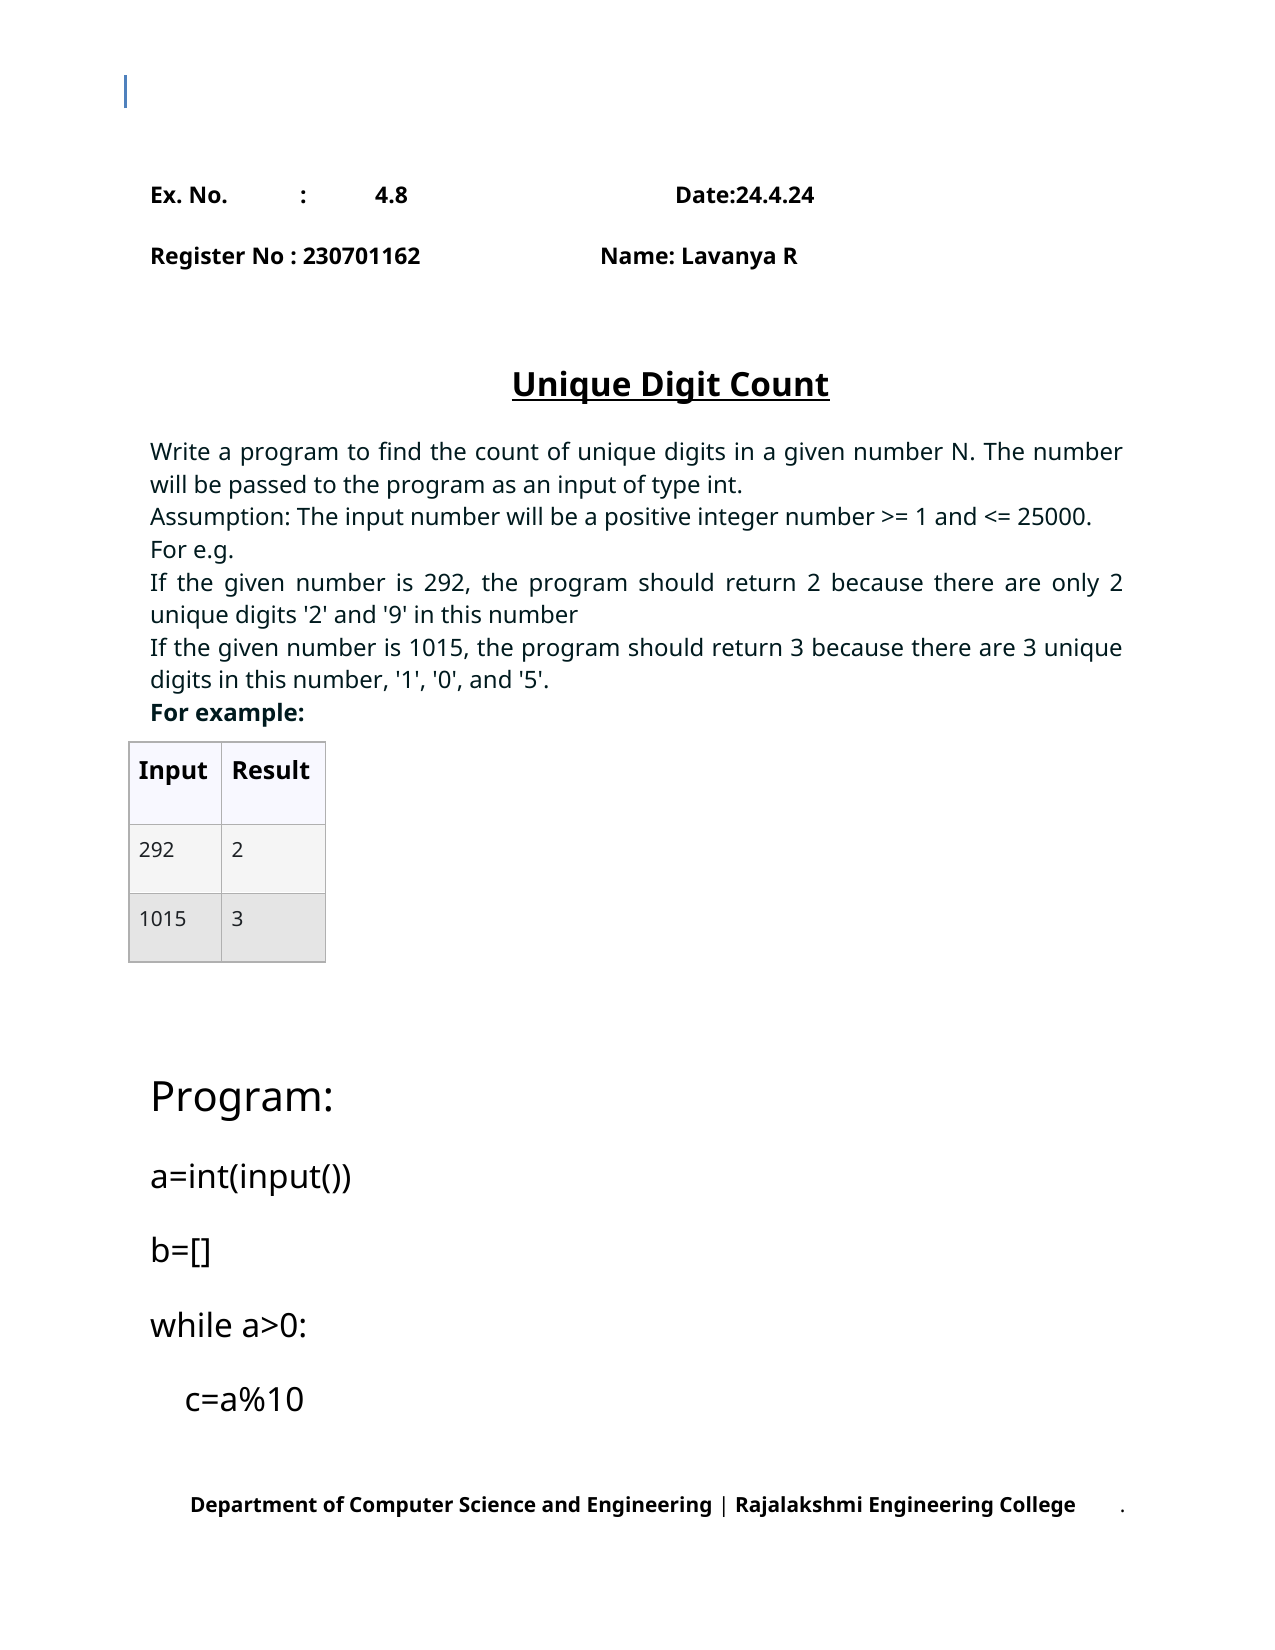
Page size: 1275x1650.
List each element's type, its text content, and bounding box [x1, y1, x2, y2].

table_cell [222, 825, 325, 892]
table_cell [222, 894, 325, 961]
text Register No : 230701162 Name: Lavanya R [150, 239, 1125, 271]
text If the given number is 292, the program should return 2 because there are only 2 unique digits '2' and '9' in this number [150, 565, 1125, 631]
text a=int(input()) [150, 1152, 1125, 1198]
text while a>0: [150, 1302, 1125, 1347]
text If the given number is 1015, the program should return 3 because there are 3 unique digits in this number, '1', '0', and '5'. [150, 631, 1125, 696]
text For e.g. [150, 533, 1125, 565]
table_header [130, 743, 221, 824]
text c=a%10 [150, 1376, 1125, 1422]
text For example: [150, 696, 1125, 728]
text b=[] [150, 1227, 1125, 1272]
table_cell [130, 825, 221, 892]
text Program: [150, 1066, 1125, 1123]
text Ex. No. : 4.8 Date:24.4.24 [150, 179, 1125, 210]
text Write a program to find the count of unique digits in a given number N. The number will be passed to the program as an input of type int. [150, 435, 1125, 500]
text Assumption: The input number will be a positive integer number >= 1 and <= 25000. [150, 500, 1125, 533]
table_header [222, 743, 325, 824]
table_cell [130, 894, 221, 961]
text Unique Digit Count [216, 360, 1125, 406]
